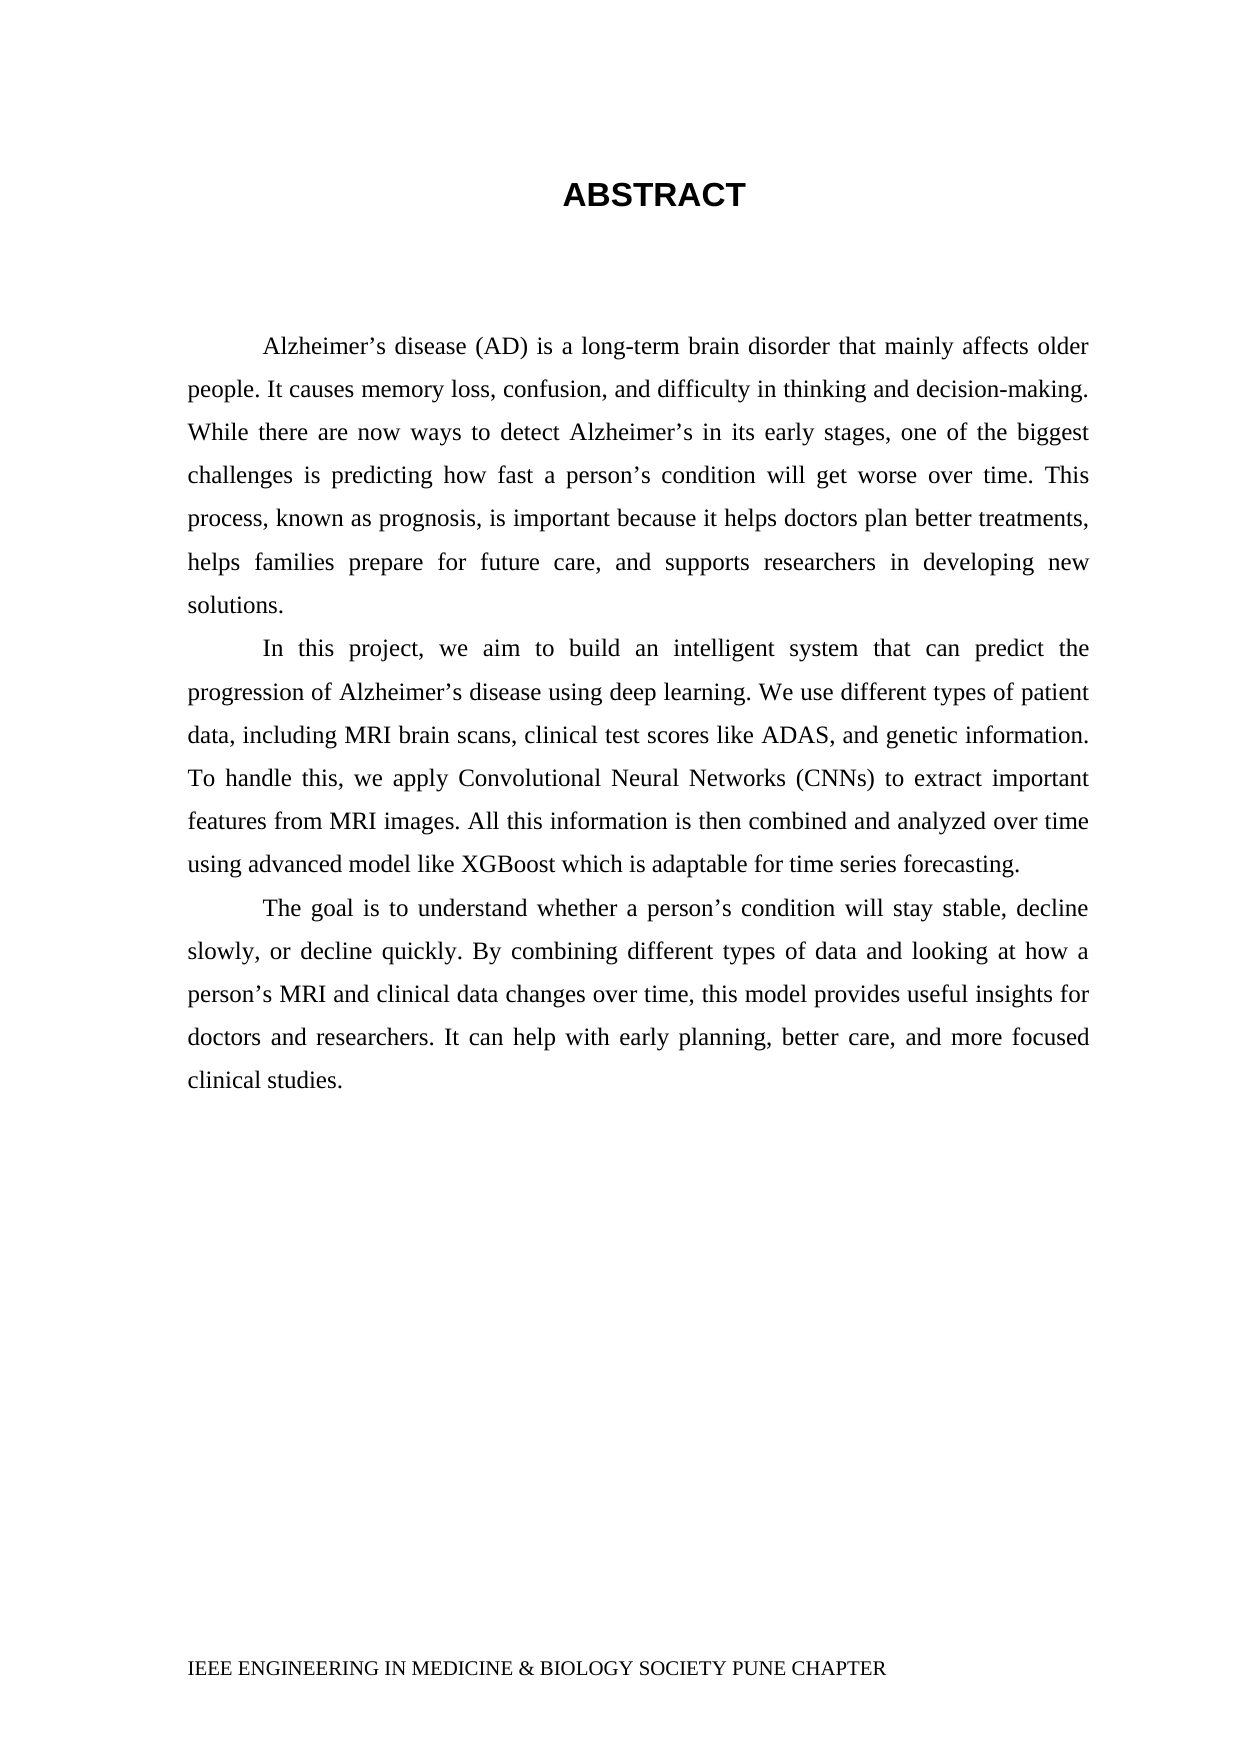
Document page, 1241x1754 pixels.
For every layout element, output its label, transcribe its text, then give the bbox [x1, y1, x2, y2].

text The goal is to understand whether a person’s condition will stay stable, decline slowly, or decline quickly. By combining different types of data and looking at how a person’s MRI and clinical data changes over time, this model provides useful insights for doctors and researchers. It can help with early planning, better care, and more focused clinical studies. [187, 893, 1090, 1094]
text ABSTRACT [487, 175, 1090, 213]
text Alzheimer’s disease (AD) is a long-term brain disorder that mainly affects older people. It causes memory loss, confusion, and difficulty in thinking and decision-making. While there are now ways to detect Alzheimer’s in its early stages, one of the biggest challenges is predicting how fast a person’s condition will get worse over time. This process, known as prognosis, is important because it helps doctors plan better treatments, helps families prepare for future care, and supports researchers in developing new solutions. [187, 331, 1090, 618]
text In this project, we aim to build an intelligent system that can predict the progression of Alzheimer’s disease using deep learning. We use different types of patient data, including MRI brain scans, clinical test scores like ADAS, and genetic information. To handle this, we apply Convolutional Neural Networks (CNNs) to extract important features from MRI images. All this information is then combined and analyzed over time using advanced model like XGBoost which is adaptable for time series forecasting. [187, 633, 1090, 878]
